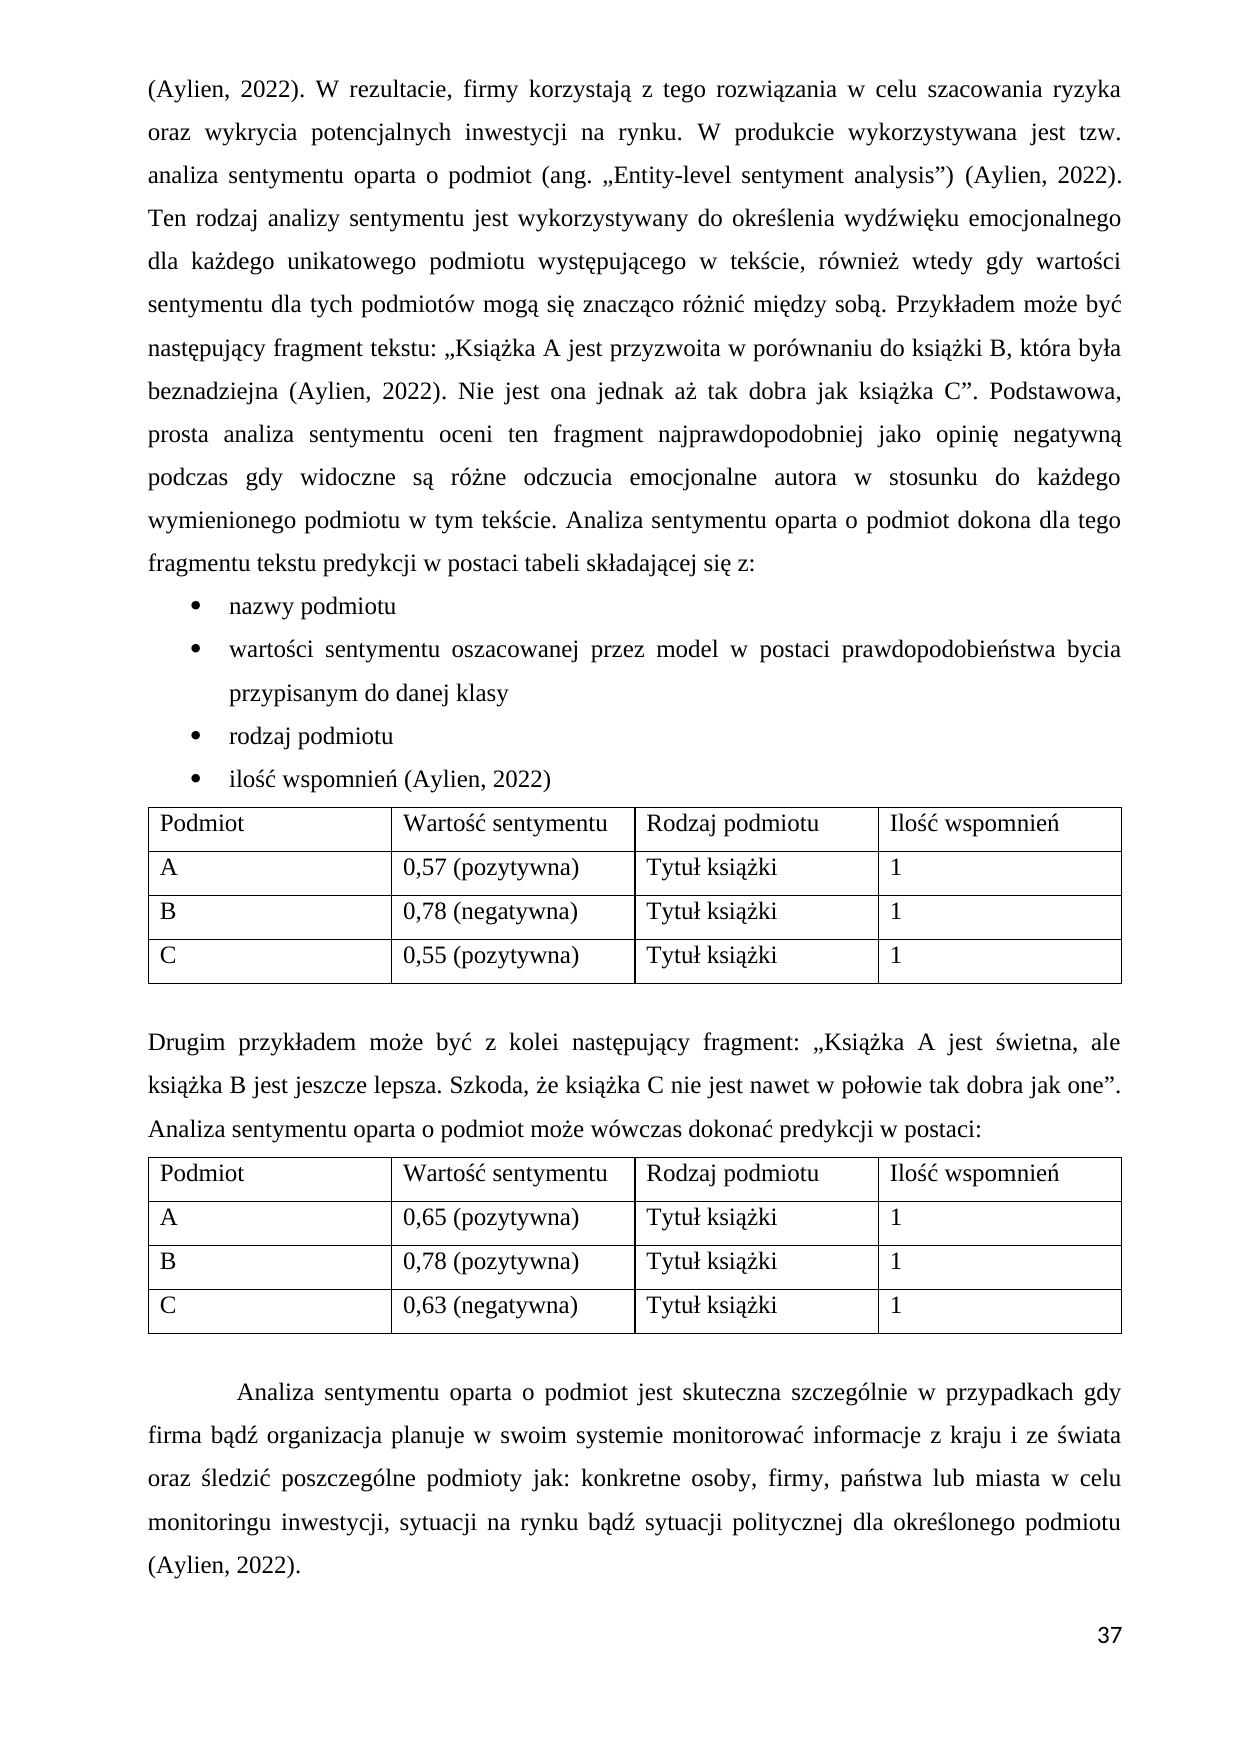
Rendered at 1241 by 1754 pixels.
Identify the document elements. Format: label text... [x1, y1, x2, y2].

table_cell B [149, 896, 391, 939]
table_cell A [149, 1202, 391, 1245]
table_header Rodzaj podmiotu [636, 1158, 878, 1201]
list wartości sentymentu oszacowanej przez model w postaci prawdopodobieństwa bycia przypisanym do danej klasy [191, 634, 1122, 706]
table_cell C [149, 1290, 391, 1333]
table_cell 1 [879, 896, 1121, 939]
table_cell 1 [879, 1202, 1121, 1245]
table_header Ilość wspomnień [879, 808, 1121, 851]
table_cell A [149, 852, 391, 895]
table_header Wartość sentymentu [392, 808, 634, 851]
table_cell C [149, 940, 391, 983]
table_header Podmiot [149, 1158, 391, 1201]
list rodzaj podmiotu [191, 721, 1122, 749]
table_cell Tytuł książki [636, 940, 878, 983]
table_header Ilość wspomnień [879, 1158, 1121, 1201]
table_cell 0,65 (pozytywna) [392, 1202, 634, 1245]
table_cell 1 [879, 940, 1121, 983]
table_cell 0,55 (pozytywna) [392, 940, 634, 983]
text Drugim przykładem może być z kolei następujący fragment: „Książka A jest świetna, ale książka B jest jeszcze lepsza. Szkoda, że książka C nie jest nawet w połowie tak dobra jak one”. Analiza sentymentu oparta o podmiot może wówczas dokonać predykcji w postaci: [148, 1027, 1122, 1142]
table_cell Tytuł książki [636, 1290, 878, 1333]
table_cell 0,78 (negatywna) [392, 896, 634, 939]
table_cell Tytuł książki [636, 1246, 878, 1289]
list ilość wspomnień [191, 764, 1122, 793]
table_header Podmiot [149, 808, 391, 851]
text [148, 74, 1122, 577]
table_cell Tytuł książki [636, 852, 878, 895]
table_cell 0,78 (pozytywna) [392, 1246, 634, 1289]
table_cell 0,57 (pozytywna) [392, 852, 634, 895]
table_cell 0,63 (negatywna) [392, 1290, 634, 1333]
table_cell B [149, 1246, 391, 1289]
table_cell Tytuł książki [636, 896, 878, 939]
table_cell 1 [879, 852, 1121, 895]
list nazwy podmiotu [191, 591, 1122, 620]
table_cell Tytuł książki [636, 1202, 878, 1245]
table_cell 1 [879, 1246, 1121, 1289]
text Analiza sentymentu oparta o podmiot jest skuteczna szczególnie w przypadkach gdy firma bądź organizacja planuje w swoim systemie monitorować informacje z kraju i ze świata oraz śledzić poszczególne podmioty jak: konkretne osoby, firmy, państwa lub miasta w celu monitoringu inwestycji, sytuacji na rynku bądź sytuacji politycznej dla określonego podmiotu. [148, 1377, 1122, 1578]
table_header Wartość sentymentu [392, 1158, 634, 1201]
table_header Rodzaj podmiotu [636, 808, 878, 851]
table_cell 1 [879, 1290, 1121, 1333]
